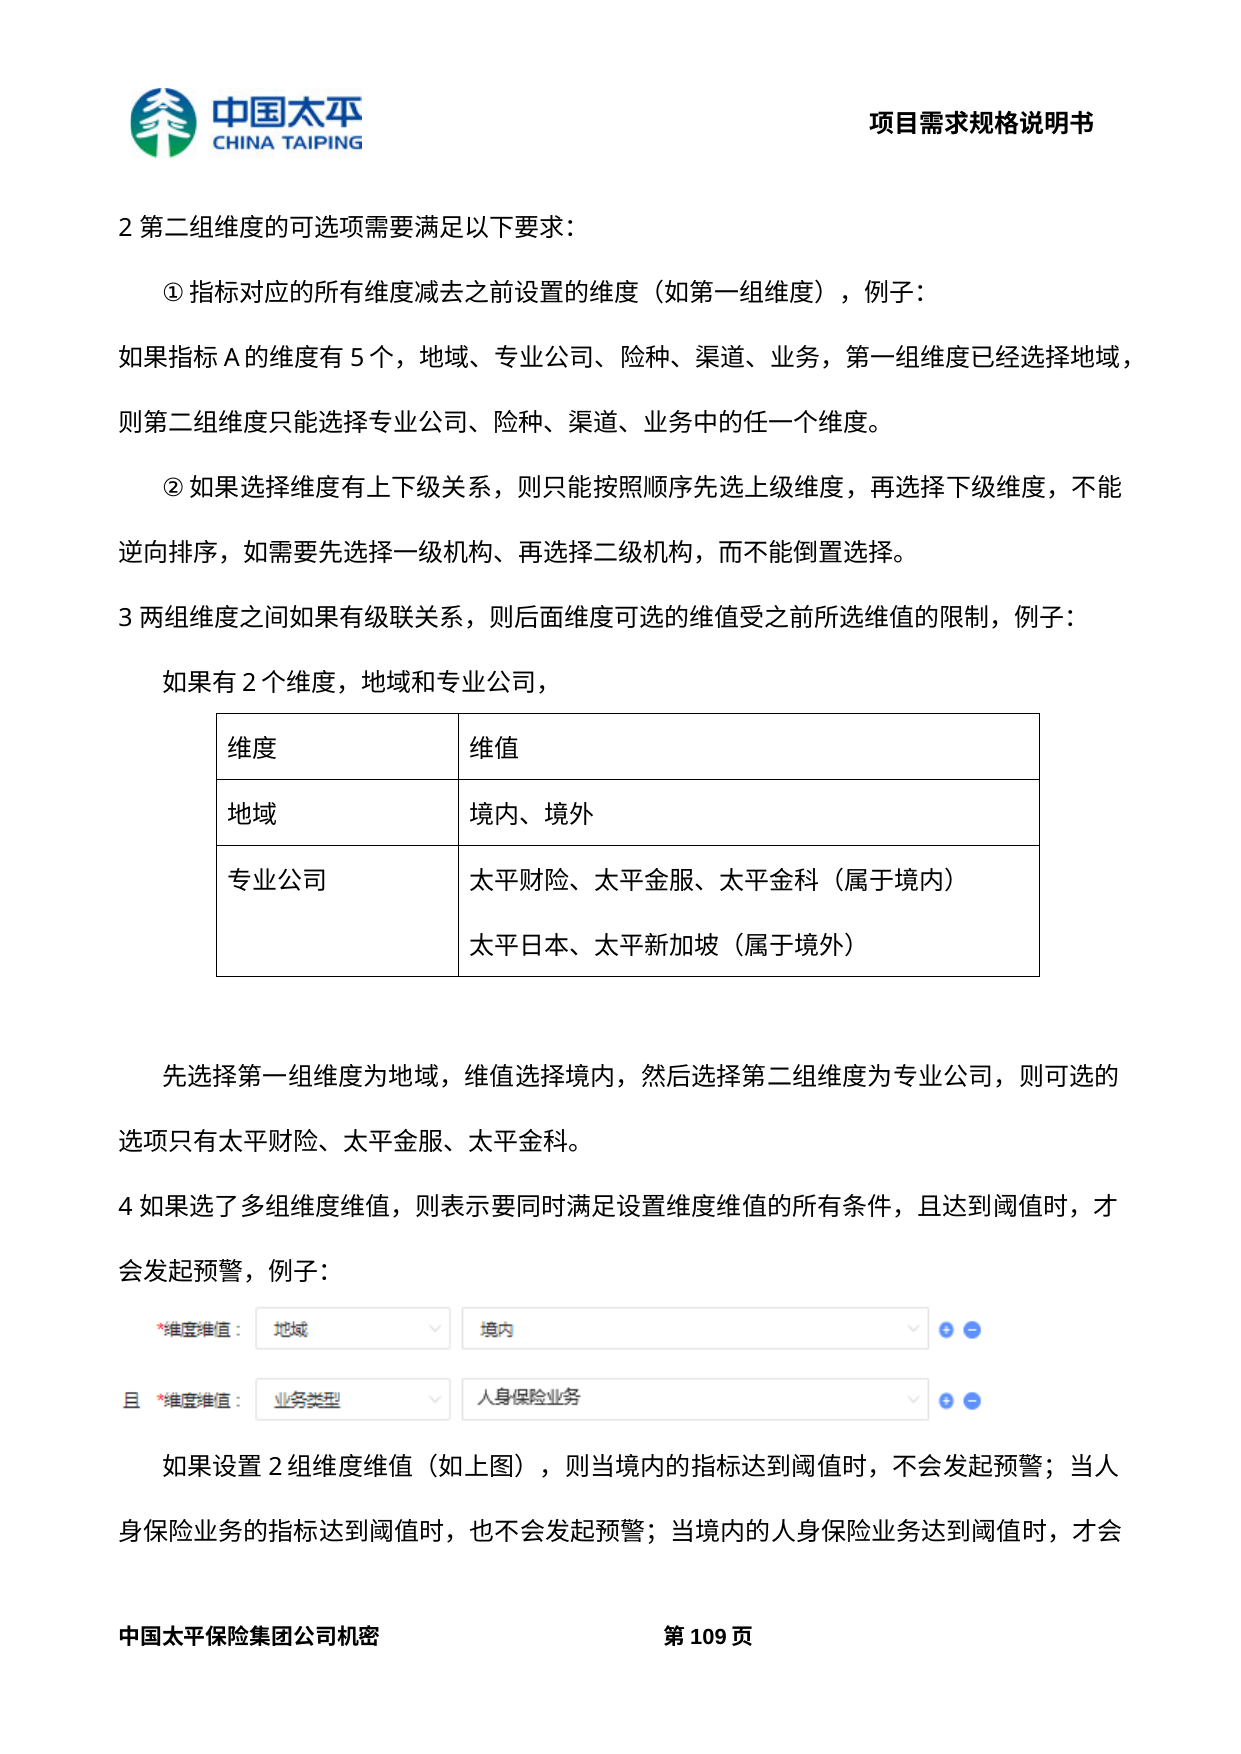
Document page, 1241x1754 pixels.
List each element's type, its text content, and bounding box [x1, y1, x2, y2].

table_cell 地域 [217, 780, 458, 845]
text 先选择第一组维度为地域，维值选择境内，然后选择第二组维度为专业公司，则可选的选项只有太平财险、太平金服、太平金科。 [118, 1042, 1122, 1172]
text 2 第二组维度的可选项需要满足以下要求： [118, 193, 1122, 258]
table_cell 专业公司 [217, 846, 458, 976]
table_header 维值 [459, 714, 1039, 779]
text 如果设置2组维度维值（如上图），则当境内的指标达到阈值时，不会发起预警；当人身保险业务的指标达到阈值时，也不会发起预警；当境内的人身保险业务达到阈值时，才会发起预警。 [118, 1432, 1122, 1562]
text ①指标对应的所有维度减去之前设置的维度（如第一组维度），例子： [118, 258, 1122, 323]
text 如果指标A的维度有5个，地域、专业公司、险种、渠道、业务，第一组维度已经选择地域，则第二组维度只能选择专业公司、险种、渠道、业务中的任一个维度。 [118, 323, 1122, 453]
picture [118, 1302, 992, 1432]
text 3 两组维度之间如果有级联关系，则后面维度可选的维值受之前所选维值的限制，例子： [118, 583, 1122, 648]
text ②如果选择维度有上下级关系，则只能按照顺序先选上级维度，再选择下级维度，不能逆向排序，如需要先选择一级机构、再选择二级机构，而不能倒置选择。 [118, 453, 1122, 583]
table_header 维度 [217, 714, 458, 779]
text 如果有2个维度，地域和专业公司， [118, 648, 1122, 713]
picture [130, 88, 362, 158]
table_cell 境内、境外 [459, 780, 1039, 845]
text 4 如果选了多组维度维值，则表示要同时满足设置维度维值的所有条件，且达到阈值时，才会发起预警，例子： [118, 1172, 1122, 1302]
table_cell 太平财险、太平金服、太平金科（属于境内） 太平日本、太平新加坡（属于境外） [459, 846, 1039, 976]
